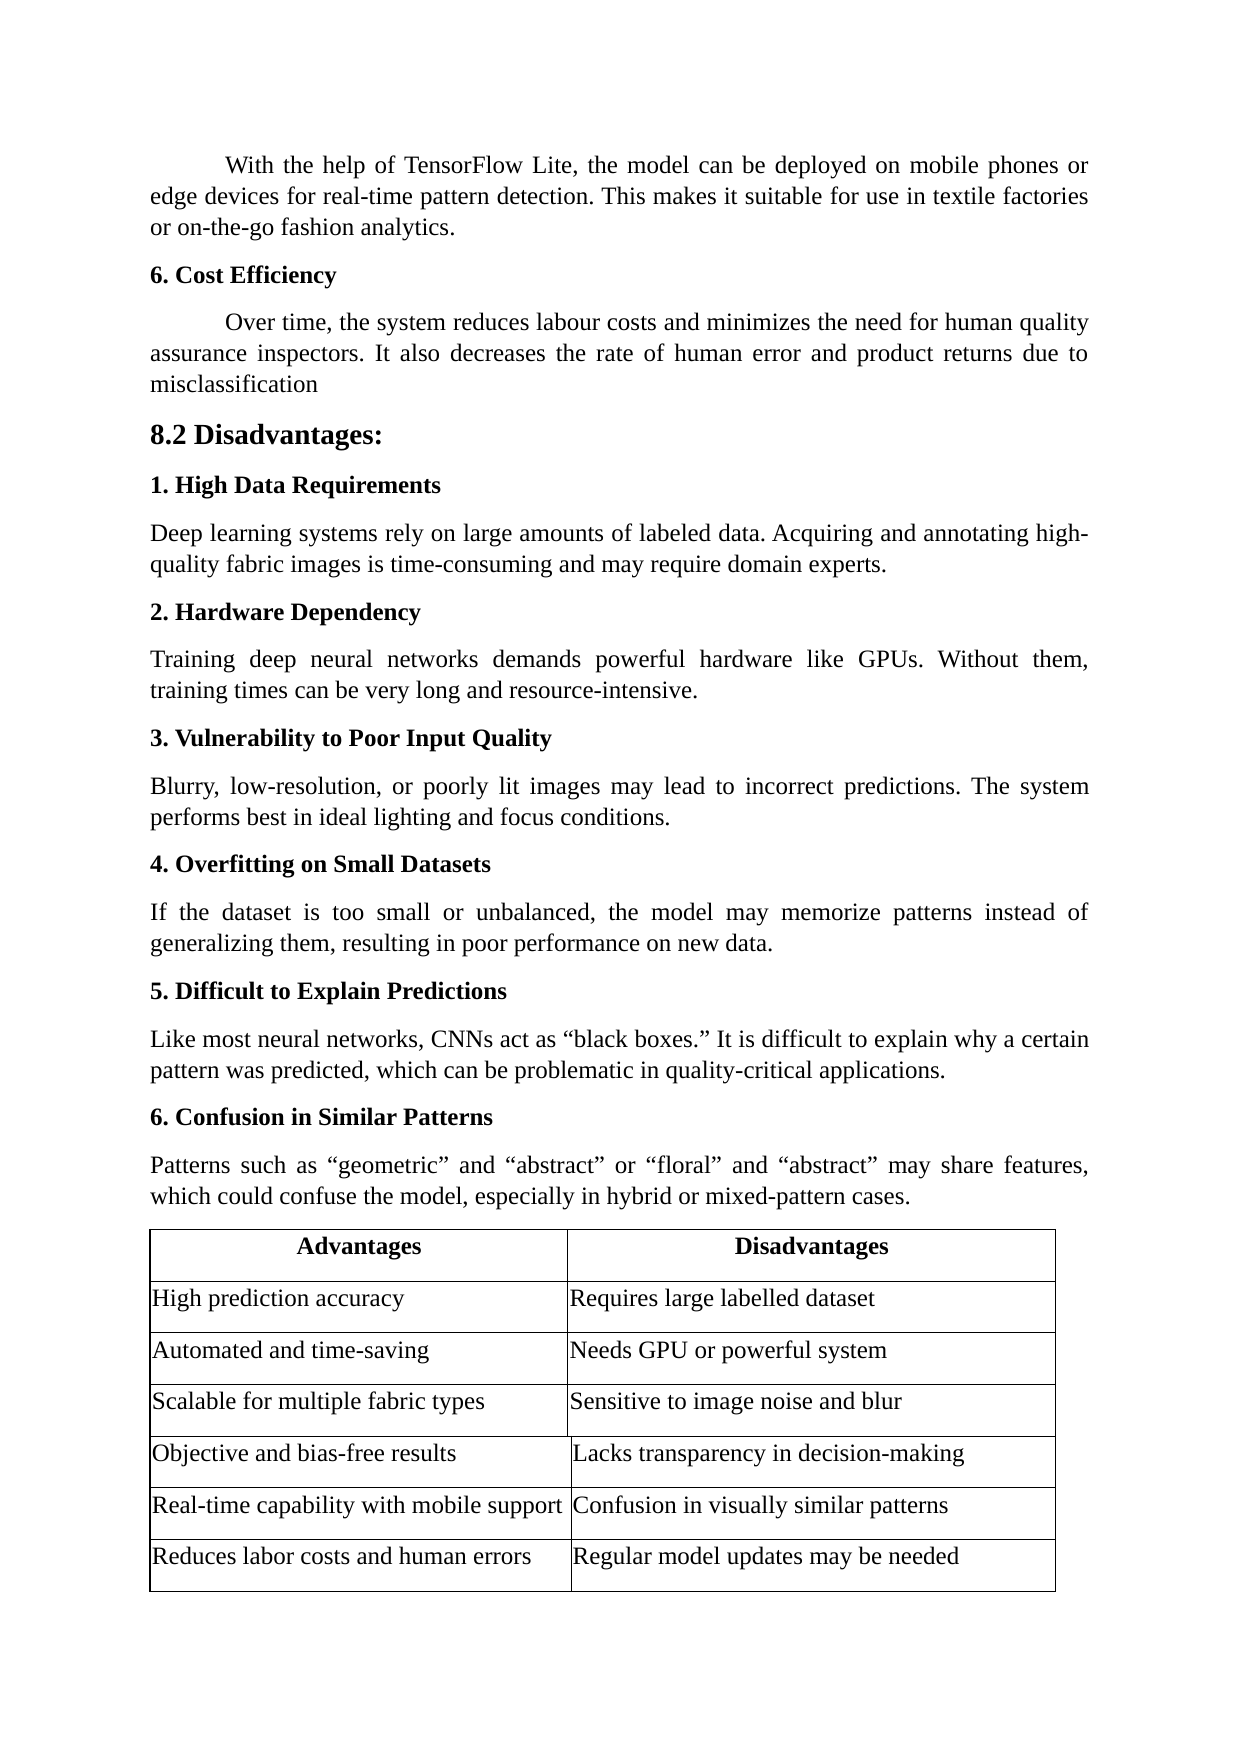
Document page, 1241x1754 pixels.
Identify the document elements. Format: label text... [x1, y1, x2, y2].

table_cell Regular model updates may be needed [572, 1540, 1055, 1591]
table_header Advantages [151, 1230, 567, 1281]
text 6. Cost Efficiency [150, 260, 1090, 288]
text If the dataset is too small or unbalanced, the model may memorize patterns instead of generalizing them, resulting in poor performance on new data. [150, 897, 1090, 957]
table_cell Automated and time-saving [151, 1333, 567, 1384]
table_cell Lacks transparency in decision-making [572, 1437, 1055, 1487]
text Over time, the system reduces labour costs and minimizes the need for human quality assurance inspectors. It also decreases the rate of human error and product returns due to misclassification [150, 307, 1090, 398]
table_header Disadvantages [568, 1230, 1055, 1281]
table_cell Objective and bias-free results [151, 1437, 571, 1487]
text 1. High Data Requirements [150, 470, 1090, 499]
table_cell Real-time capability with mobile support [151, 1488, 571, 1539]
text 4. Overfitting on Small Datasets [150, 849, 1090, 878]
text 8.2 Disadvantages: [150, 417, 1090, 451]
text 2. Hardware Dependency [150, 597, 1090, 625]
text 6. Confusion in Similar Patterns [150, 1102, 1090, 1131]
table_cell Scalable for multiple fabric types [151, 1385, 567, 1436]
table_cell High prediction accuracy [151, 1282, 567, 1332]
text Training deep neural networks demands powerful hardware like GPUs. Without them, training times can be very long and resource-intensive. [150, 644, 1090, 704]
table_cell Sensitive to image noise and blur [568, 1385, 1055, 1436]
table_cell Confusion in visually similar patterns [572, 1488, 1055, 1539]
text 3. Vulnerability to Poor Input Quality [150, 723, 1090, 752]
table_cell Reduces labor costs and human errors [151, 1540, 571, 1591]
table_cell Requires large labelled dataset [568, 1282, 1055, 1332]
text Patterns such as “geometric” and “abstract” or “floral” and “abstract” may share features, which could confuse the model, especially in hybrid or mixed-pattern cases. [150, 1150, 1090, 1210]
text Deep learning systems rely on large amounts of labeled data. Acquiring and annotating high-quality fabric images is time-consuming and may require domain experts. [150, 518, 1090, 578]
text Like most neural networks, CNNs act as “black boxes.” It is difficult to explain why a certain pattern was predicted, which can be problematic in quality-critical applications. [150, 1024, 1090, 1083]
text With the help of TensorFlow Lite, the model can be deployed on mobile phones or edge devices for real-time pattern detection. This makes it suitable for use in textile factories or on-the-go fashion analytics. [150, 150, 1090, 241]
text Blurry, low-resolution, or poorly lit images may lead to incorrect predictions. The system performs best in ideal lighting and focus conditions. [150, 771, 1090, 831]
table_cell Needs GPU or powerful system [568, 1333, 1055, 1384]
text 5. Difficult to Explain Predictions [150, 976, 1090, 1005]
